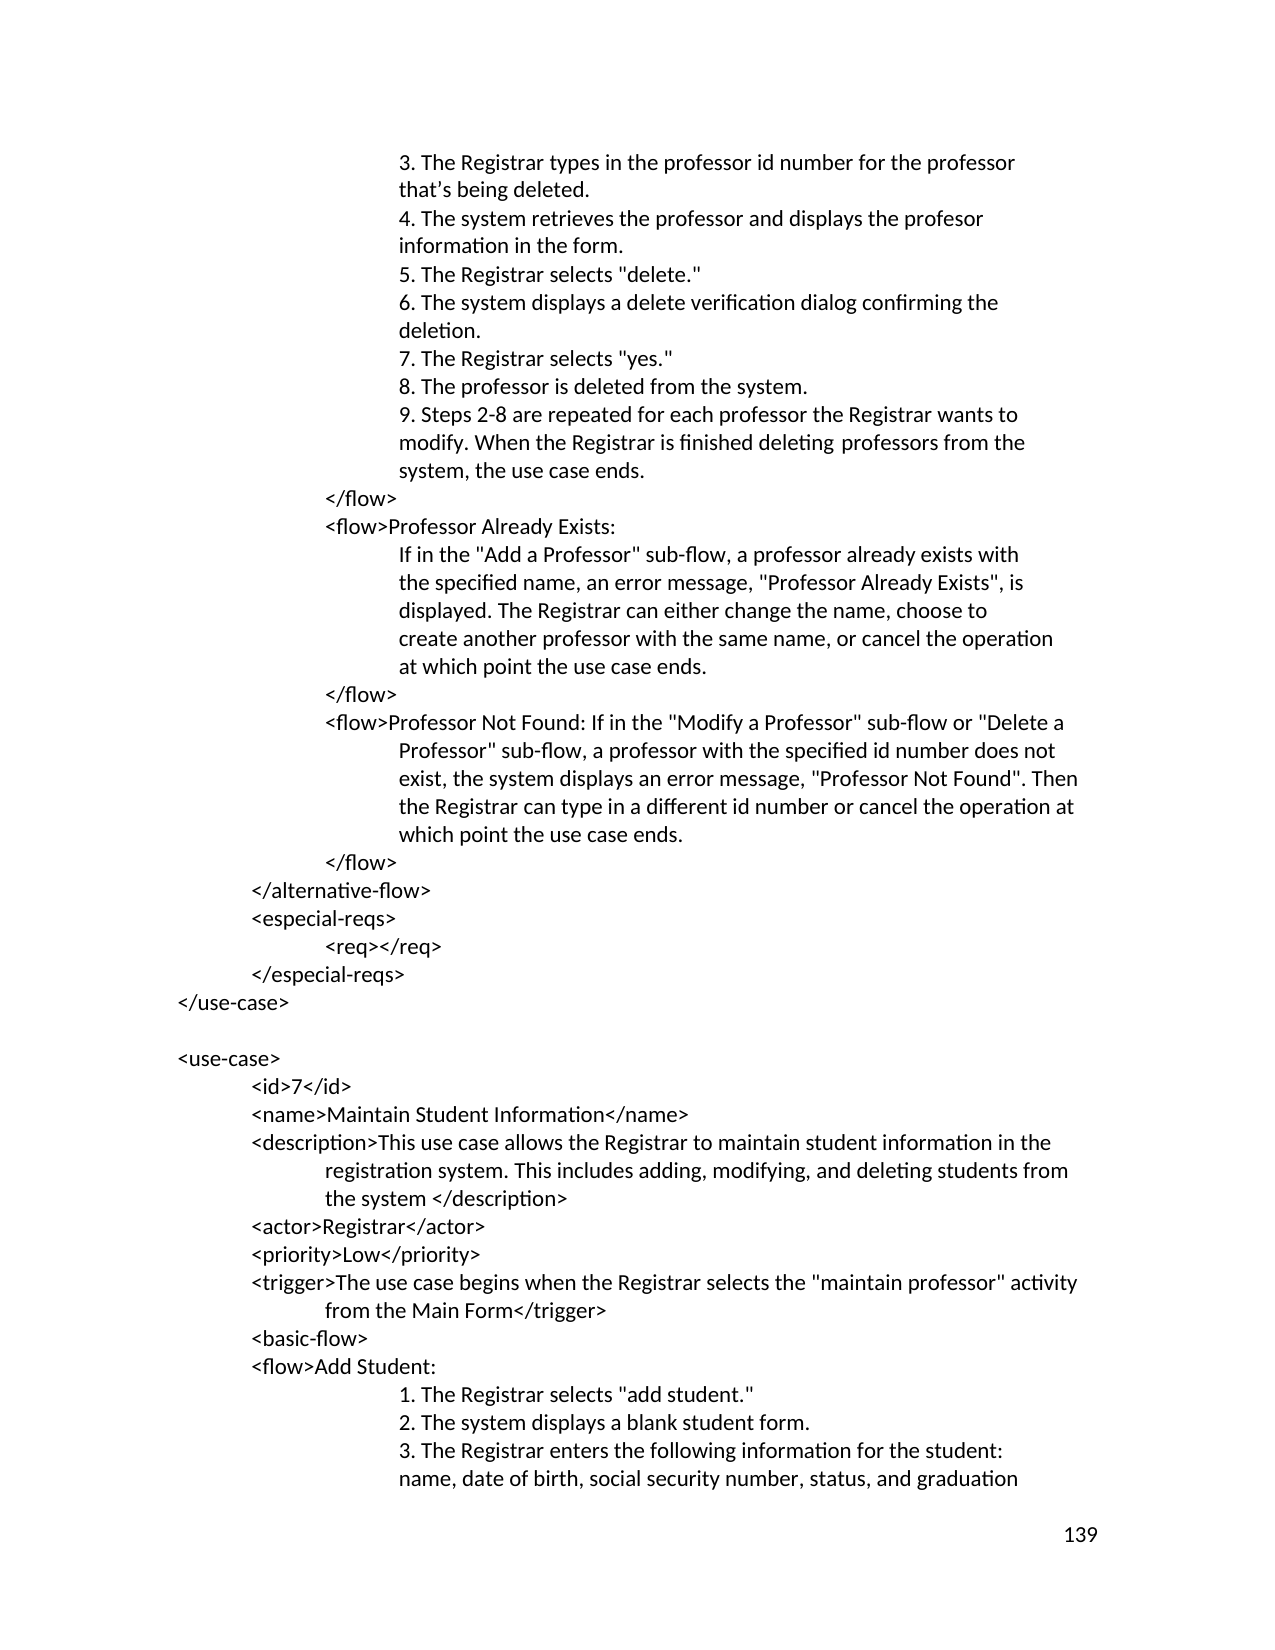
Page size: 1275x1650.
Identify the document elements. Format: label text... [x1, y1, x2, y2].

text displayed. The Registrar can either change the name, choose to [177, 596, 1098, 624]
text </flow> [177, 680, 1098, 708]
text 3. The Registrar enters the following information for the student: name, date of birth, social security number, status, and graduation [177, 1437, 1098, 1493]
text 8. The professor is deleted from the system. [177, 372, 1098, 400]
text that’s being deleted. [177, 176, 1098, 204]
text </especial-reqs> [177, 960, 1098, 988]
text </use-case> [177, 988, 1098, 1016]
text <actor>Registrar</actor> [177, 1212, 1098, 1240]
text <priority>Low</priority> [177, 1240, 1098, 1268]
text 4. The system retrieves the professor and displays the profesor information in the form. [177, 204, 1098, 260]
text <use-case> [177, 1044, 1098, 1072]
text <flow>Professor Already Exists: [177, 512, 1098, 540]
text </flow> [177, 848, 1098, 876]
text </alternative-flow> [177, 876, 1098, 904]
text 2. The system displays a blank student form. [177, 1408, 1098, 1437]
text 7. The Registrar selects "yes." [177, 344, 1098, 372]
text 5. The Registrar selects "delete." [177, 260, 1098, 288]
text modify. When the Registrar is finished deleting professors from the [177, 428, 1098, 456]
text <name>Maintain Student Information</name> [177, 1100, 1098, 1128]
text deletion. [177, 316, 1098, 344]
text the specified name, an error message, "Professor Already Exists", is [177, 568, 1098, 596]
text 9. Steps 2-8 are repeated for each professor the Registrar wants to [177, 400, 1098, 428]
text <id>7</id> [177, 1072, 1098, 1100]
text 6. The system displays a delete verification dialog confirming the [177, 288, 1098, 316]
text <especial-reqs> [177, 904, 1098, 932]
text <basic-flow> [177, 1324, 1098, 1352]
text 3. The Registrar types in the professor id number for the professor [177, 148, 1098, 176]
text <description>This use case allows the Registrar to maintain student information in the registration system. This includes adding, modifying, and deleting students from the system </description> [177, 1128, 1098, 1212]
text If in the "Add a Professor" sub-flow, a professor already exists with [177, 540, 1098, 568]
text at which point the use case ends. [177, 652, 1098, 680]
text system, the use case ends. [177, 456, 1098, 484]
text </flow> [177, 484, 1098, 512]
text <flow>Add Student: [177, 1352, 1098, 1381]
text <flow>Professor Not Found: If in the "Modify a Professor" sub-flow or "Delete a Professor" sub-flow, a professor with the specified id number does not exist, the system displays an error message, "Professor Not Found". Then the Registrar can type in a different id number or cancel the operation at which point the use case ends. [177, 708, 1098, 848]
text create another professor with the same name, or cancel the operation [177, 624, 1098, 652]
text 1. The Registrar selects "add student." [177, 1381, 1098, 1408]
text <trigger>The use case begins when the Registrar selects the "maintain professor" activity from the Main Form</trigger> [177, 1268, 1098, 1324]
text <req></req> [177, 932, 1098, 960]
